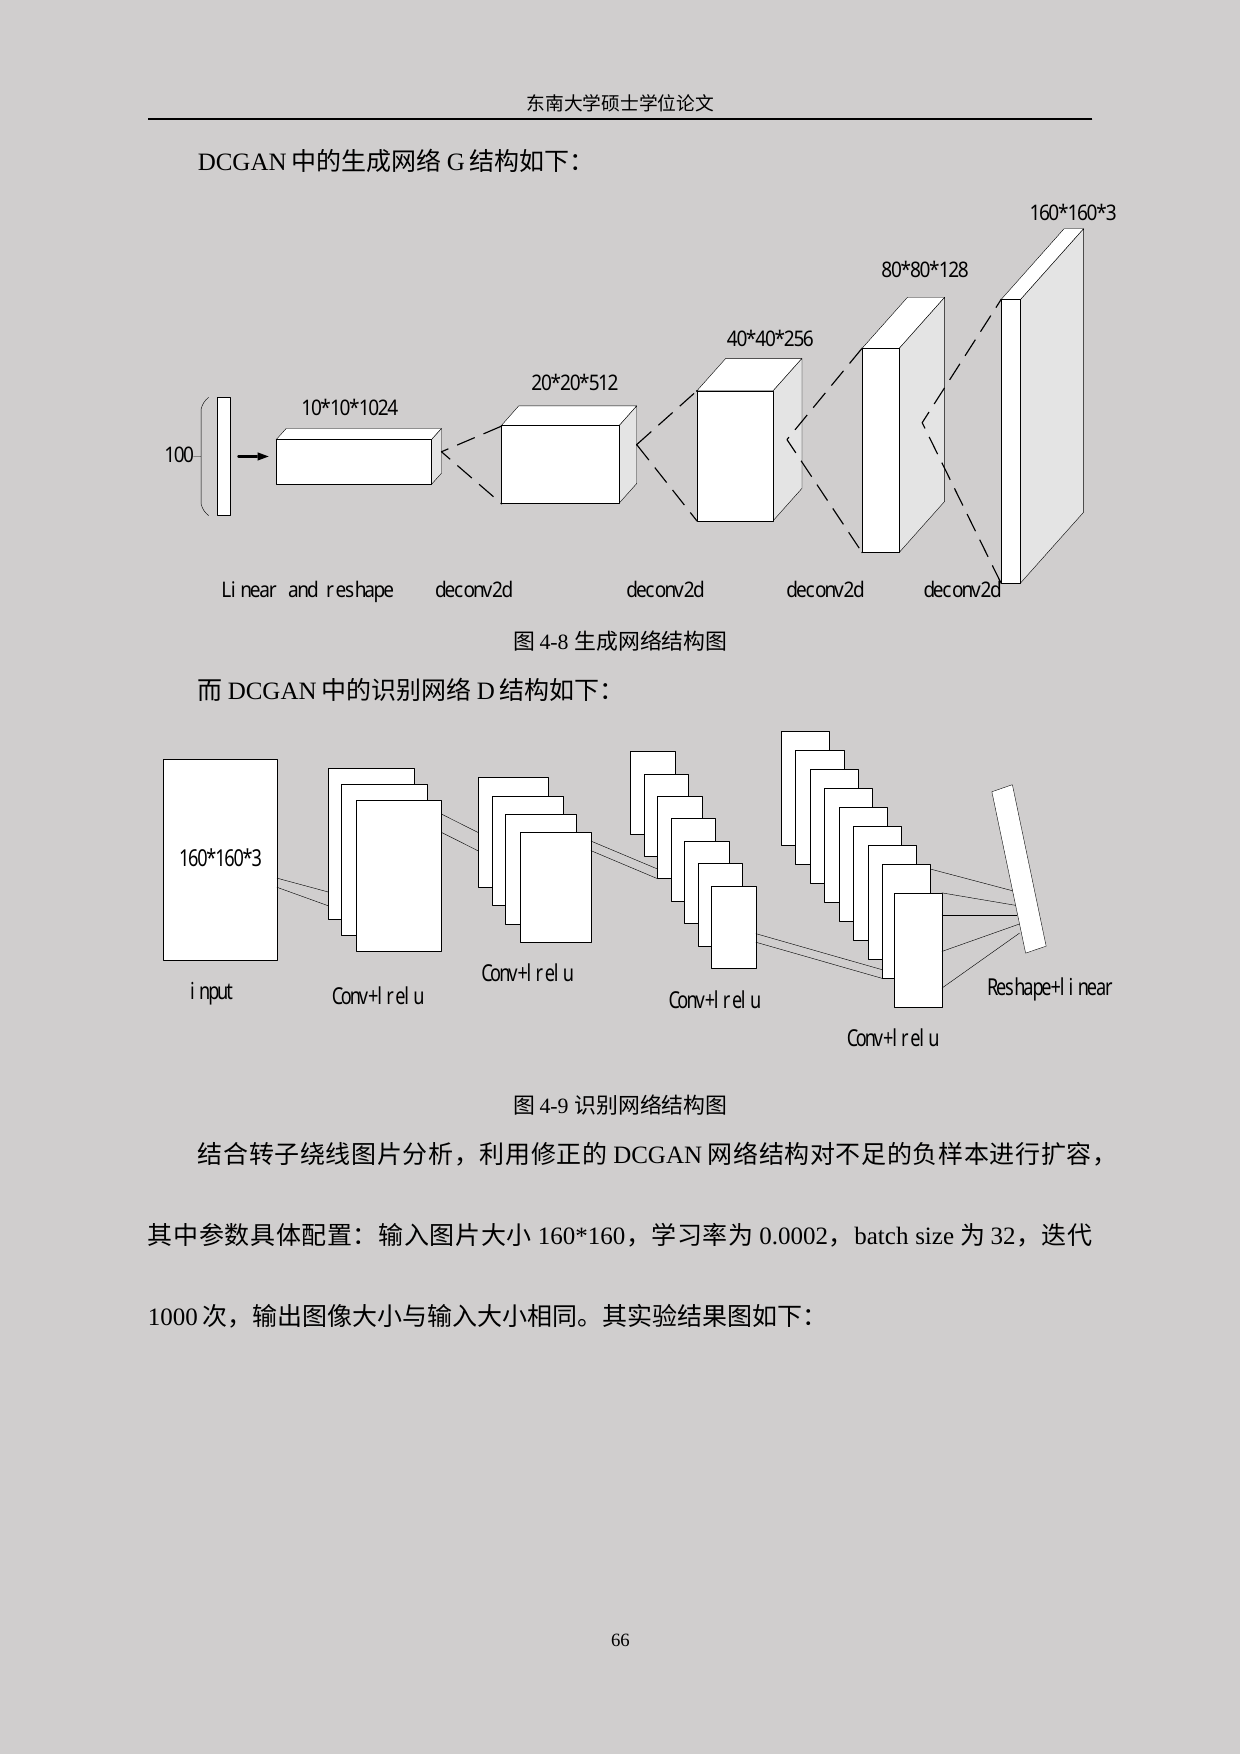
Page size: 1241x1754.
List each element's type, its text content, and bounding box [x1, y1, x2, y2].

text 图4-9 识别网络结构图 [148, 730, 1092, 1120]
text 而DCGAN中的识别网络D结构如下： [148, 656, 1092, 721]
text 图4-8 生成网络结构图 [148, 201, 1092, 656]
text 结合转子绕线图片分析，利用修正的DCGAN网络结构对不足的负样本进行扩容，其中参数具体配置：输入图片大小160*160，学习率为0.0002，batch size为32，迭代1000次，输出图像大小与输入大小相同。其实验结果图如下： [148, 1120, 1092, 1347]
text DCGAN中的生成网络G结构如下： [148, 127, 1092, 192]
